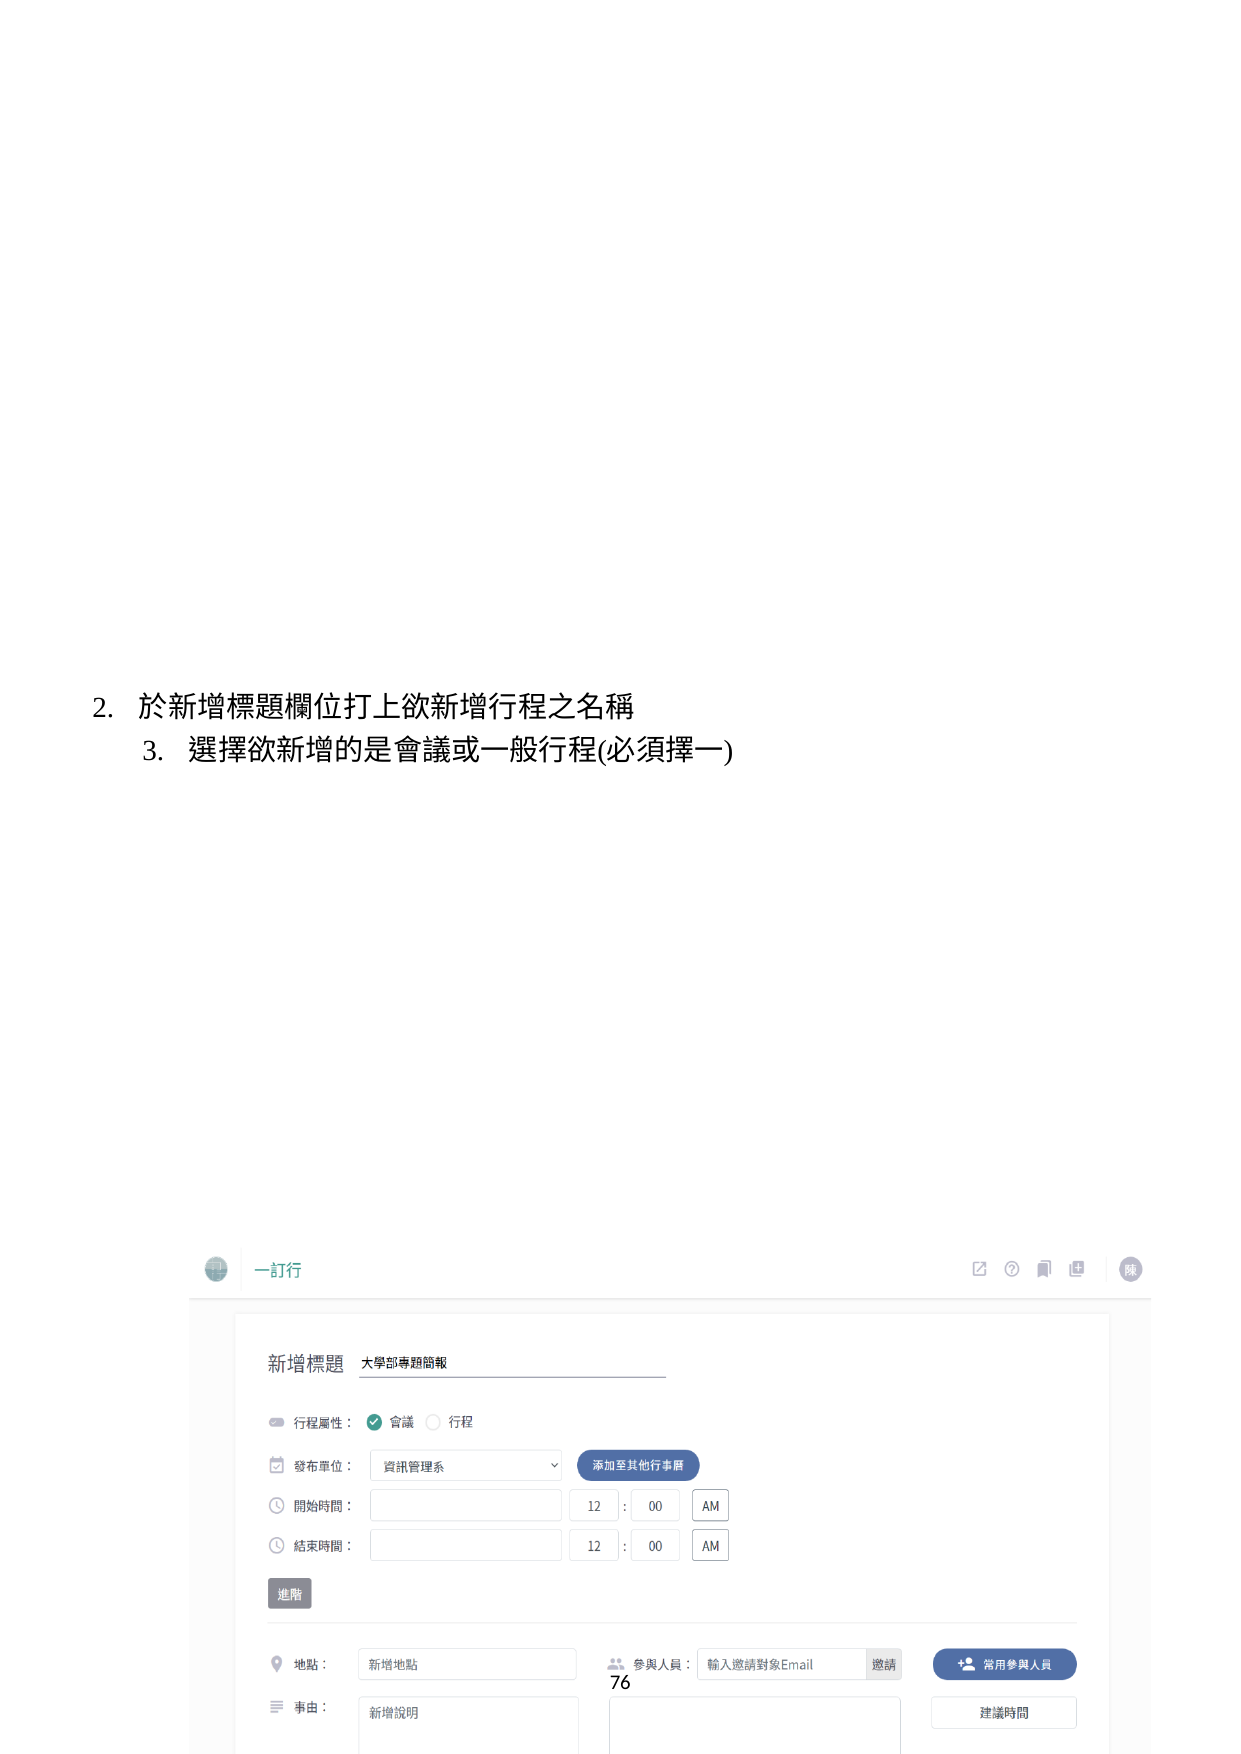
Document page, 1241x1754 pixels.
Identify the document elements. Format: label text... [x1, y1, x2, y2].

list 於新增標題欄位打上欲新增行程之名稱 [89, 119, 1152, 726]
list 選擇欲新增的是會議或一般行程(必須擇一) [139, 726, 1152, 768]
picture [189, 1241, 1152, 1754]
